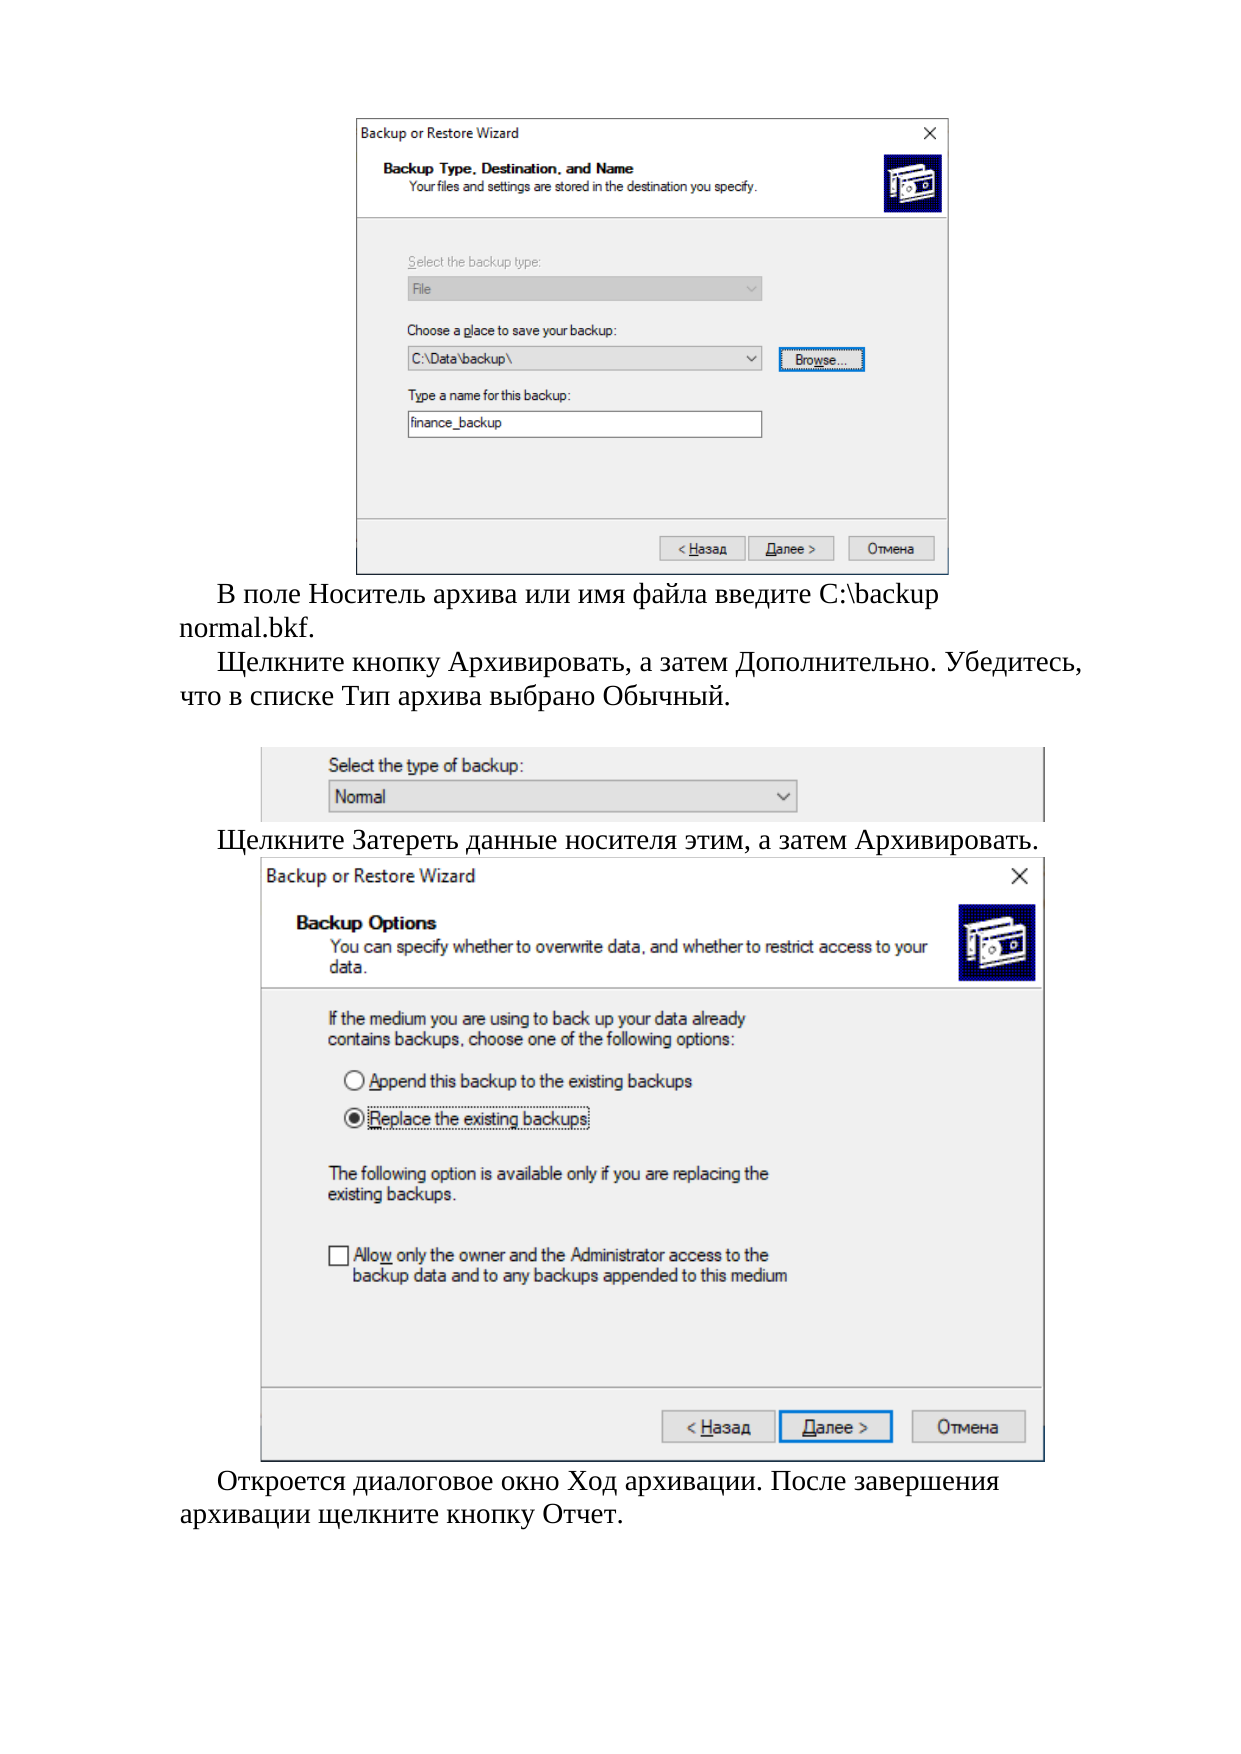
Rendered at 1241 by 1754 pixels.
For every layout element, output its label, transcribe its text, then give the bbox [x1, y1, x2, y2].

text Щелкните кнопку Архивировать, а затем Дополнительно. Убедитесь, что в списке Тип архива выбрано Обычный. [179, 644, 1089, 711]
picture [260, 857, 1045, 1462]
text Откроется диалоговое окно Ход архивации. После завершения архивации щелкните кнопку Отчет. [179, 1463, 1089, 1530]
picture [260, 747, 1045, 822]
picture [356, 118, 949, 575]
text Щелкните Затереть данные носителя этим, а затем Архивировать. [179, 822, 1089, 856]
text В поле Носитель архива или имя файла введите C:\backup normal.bkf. [179, 576, 1088, 643]
